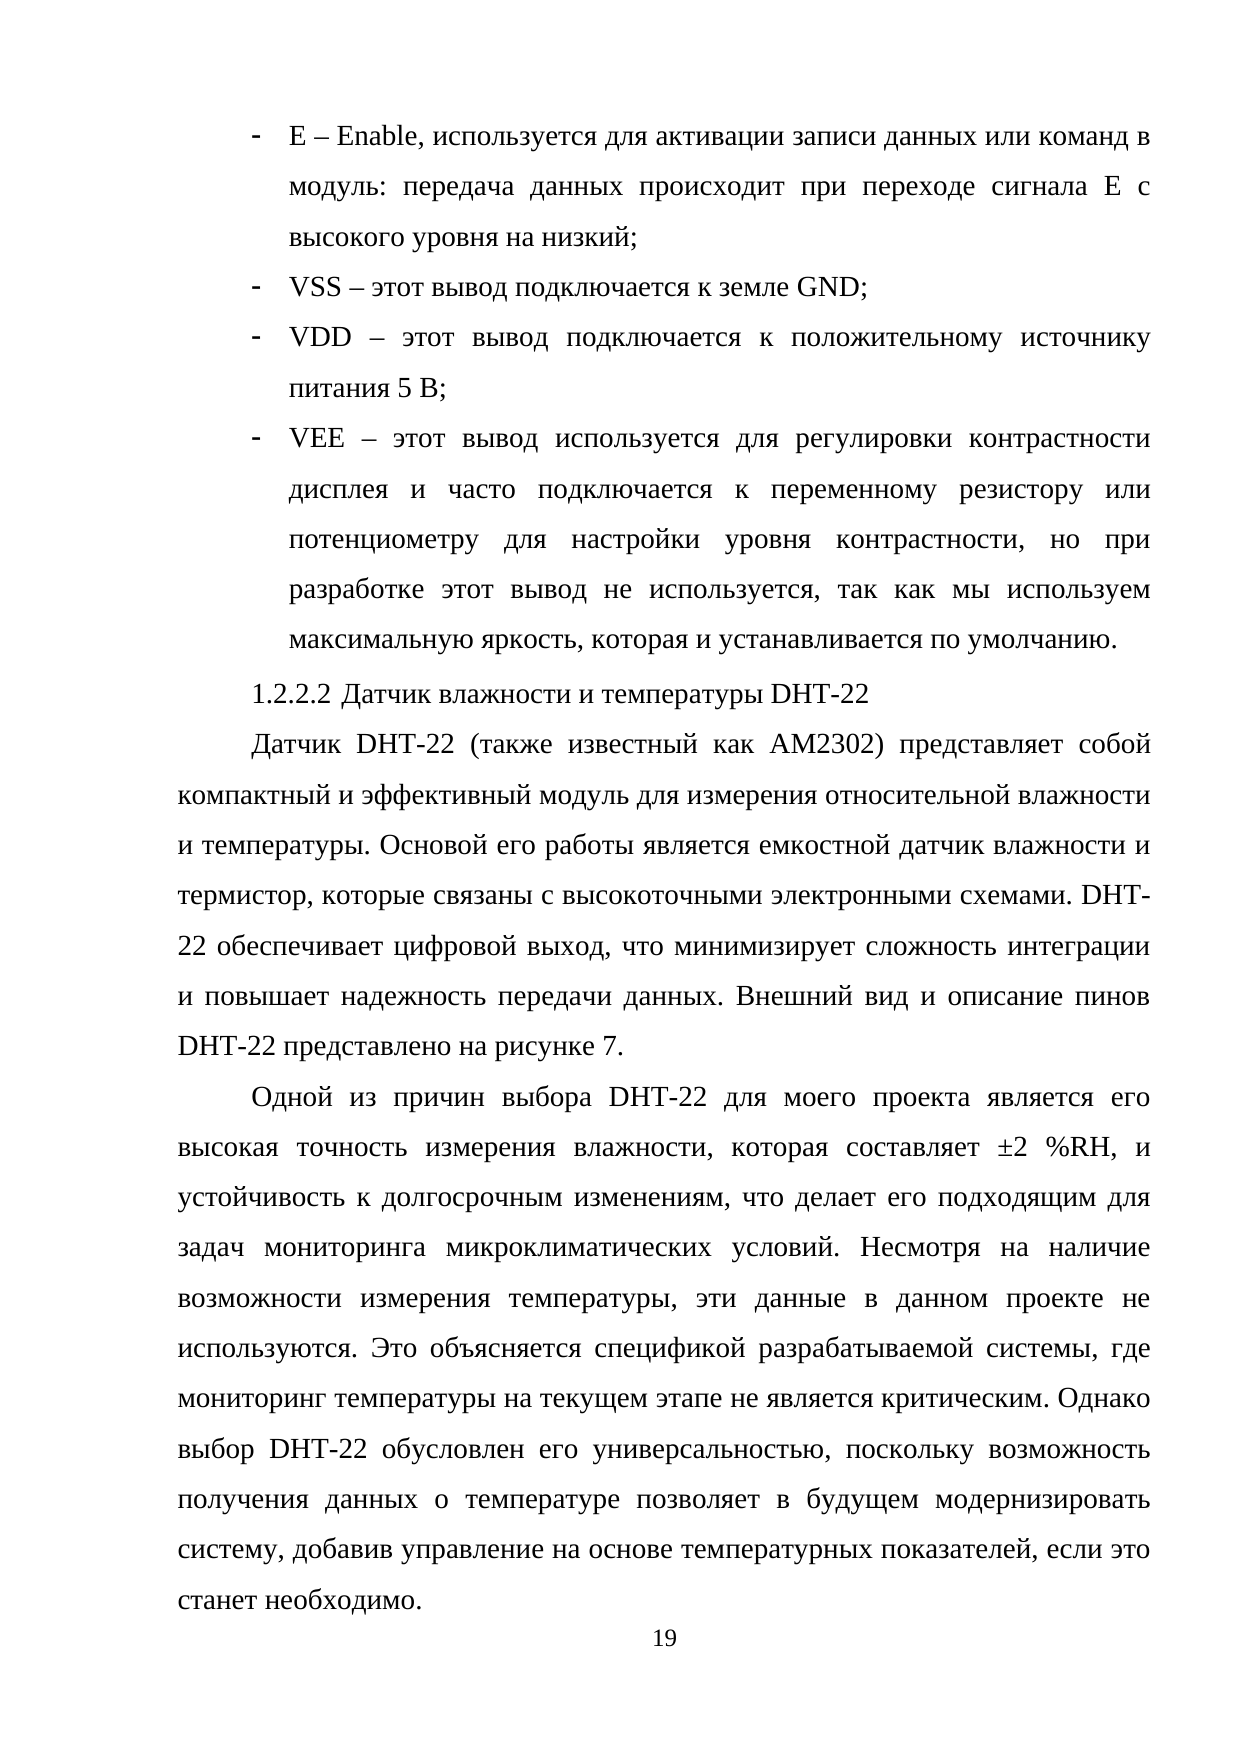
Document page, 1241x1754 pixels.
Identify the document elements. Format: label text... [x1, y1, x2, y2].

subtitle Датчик влажности и температуры DHT-22 [251, 676, 1152, 710]
list VSS – этот вывод подключается к земле GND; [251, 269, 1152, 303]
list VEE – этот вывод используется для регулировки контрастности дисплея и часто подключается к переменному резистору или потенциометру для настройки уровня контрастности, но при разработке этот вывод не используется, так как мы используем максимальную яркость, которая и устанавливается по умолчанию. [251, 420, 1152, 655]
text Датчик DHT-22 (также известный как AM2302) представляет собой компактный и эффективный модуль для измерения относительной влажности и температуры. Основой его работы является емкостной датчик влажности и термистор, которые связаны с высокоточными электронными схемами. DHT-22 обеспечивает цифровой выход, что минимизирует сложность интеграции и повышает надежность передачи данных. Внешний вид и описание пинов DHT-22 представлено на рисунке 7. [177, 726, 1152, 1062]
list E – Enable, используется для активации записи данных или команд в модуль: передача данных происходит при переходе сигнала E с высокого уровня на низкий; [251, 118, 1152, 252]
text Одной из причин выбора DHT-22 для моего проекта является его высокая точность измерения влажности, которая составляет ±2 %RH, и устойчивость к долгосрочным изменениям, что делает его подходящим для задач мониторинга микроклиматических условий. Несмотря на наличие возможности измерения температуры, эти данные в данном проекте не используются. Это объясняется спецификой разрабатываемой системы, где мониторинг температуры на текущем этапе не является критическим. Однако выбор DHT-22 обусловлен его универсальностью, поскольку возможность получения данных о температуре позволяет в будущем модернизировать систему, добавив управление на основе температурных показателей, если это станет необходимо. [177, 1079, 1152, 1615]
list VDD – этот вывод подключается к положительному источнику питания 5 В; [251, 319, 1152, 403]
